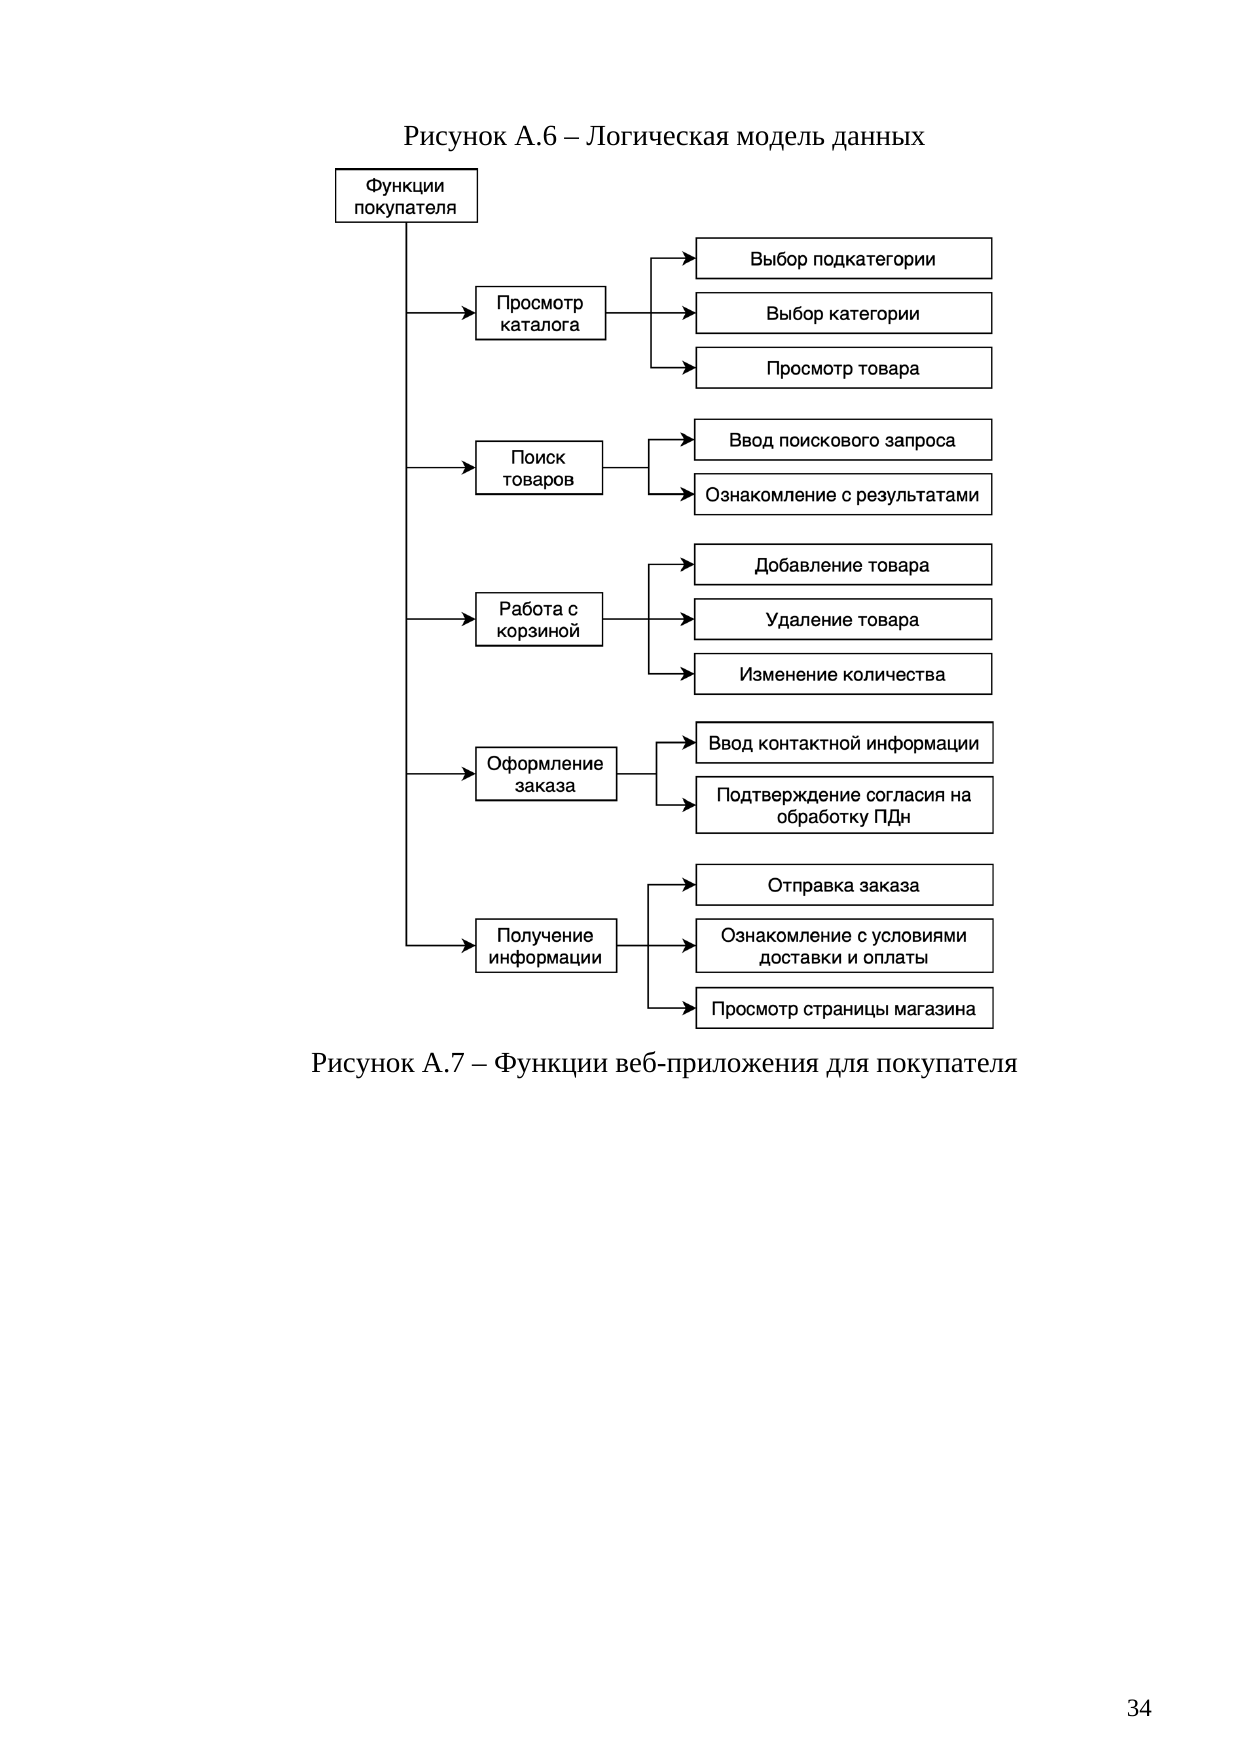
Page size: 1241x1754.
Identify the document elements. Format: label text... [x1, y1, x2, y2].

text Рисунок А.7 – Функции веб-приложения для покупателя [177, 1046, 1152, 1079]
picture [335, 168, 994, 1029]
text Рисунок А.6 – Логическая модель данных [177, 118, 1152, 152]
